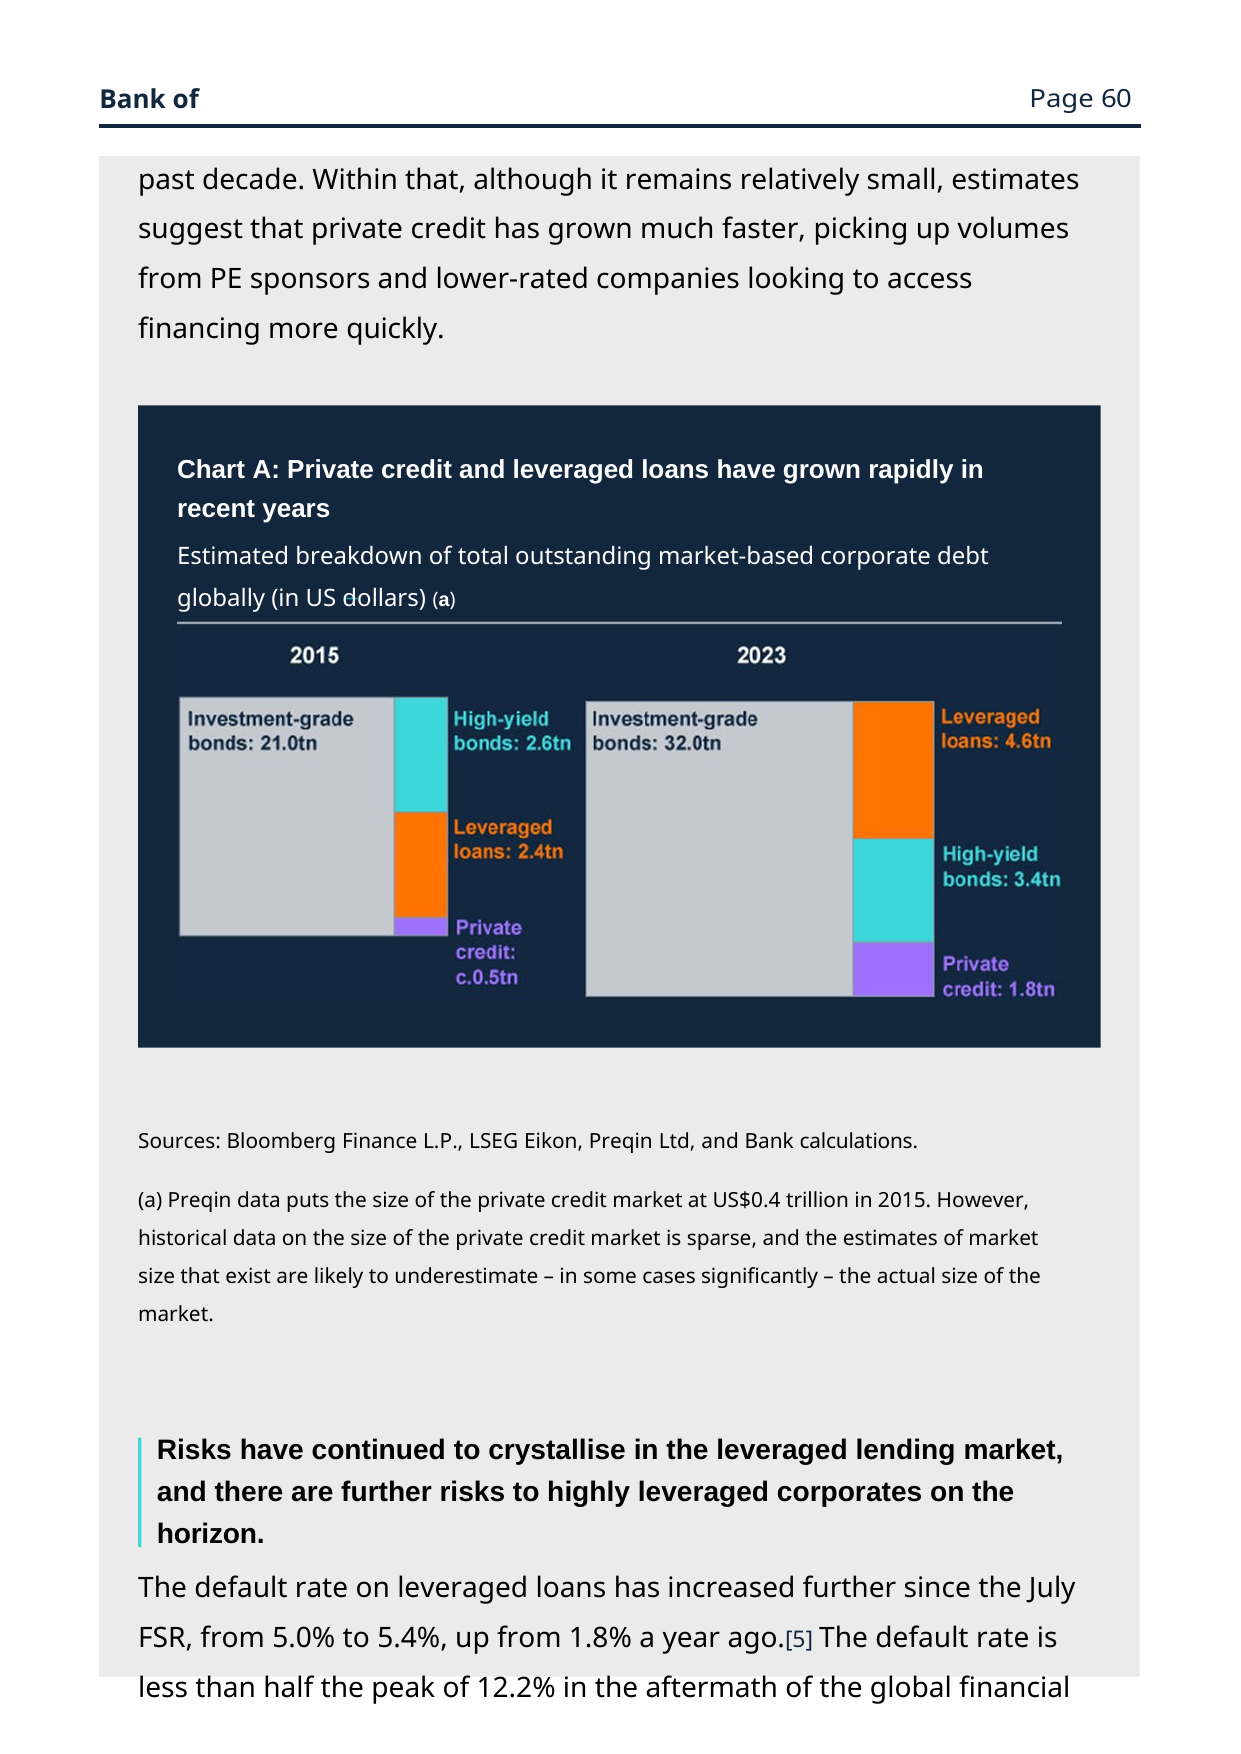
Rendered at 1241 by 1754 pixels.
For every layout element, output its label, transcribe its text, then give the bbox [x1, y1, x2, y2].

text past decade. Within that, although it remains relatively small, estimates suggest that private credit has grown much faster, picking up volumes from PE sponsors and lower-rated companies looking to access financing more quickly. [138, 159, 1093, 347]
text (a) Preqin data puts the size of the private credit market at US$0.4 trillion in 2015. However, historical data on the size of the private credit market is sparse, and the estimates of market size that exist are likely to underestimate – in some cases significantly – the actual size of the market. [138, 1185, 1078, 1327]
picture [177, 621, 1062, 1001]
text Sources: Bloomberg Finance L.P., LSEG Eikon, Preqin Ltd, and Bank calculations. [138, 1126, 1152, 1155]
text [138, 1567, 1093, 1705]
subtitle Risks have continued to crystallise in the leveraged lending market, and there are further risks to highly leveraged corporates on the horizon. [157, 1433, 1103, 1549]
